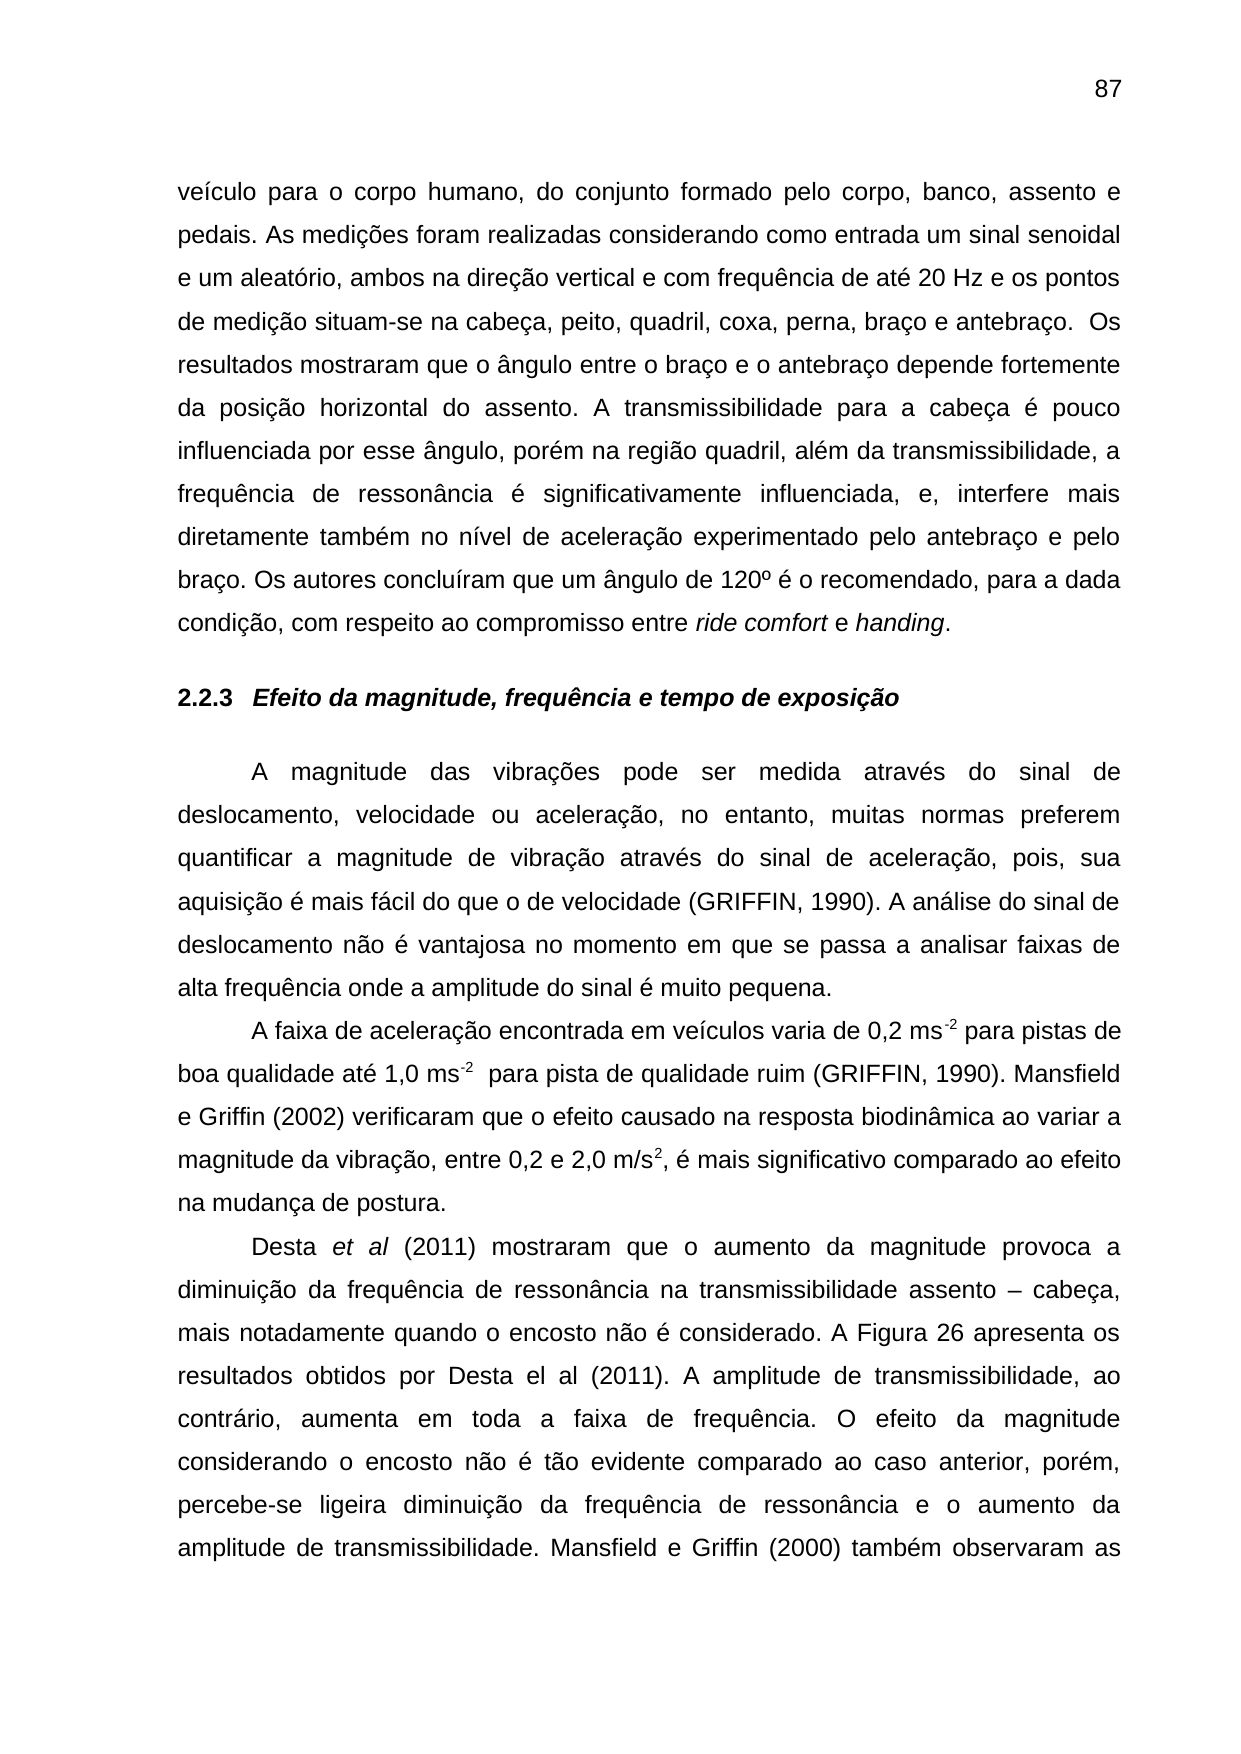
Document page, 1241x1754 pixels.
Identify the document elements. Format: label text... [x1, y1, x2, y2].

subtitle Efeito da magnitude, frequência e tempo de exposição [177, 683, 1122, 712]
text A faixa de aceleração encontrada em veículos varia de 0,2 ms-2 para pistas de boa qualidade até 1,0 ms-2 para pista de qualidade ruim (GRIFFIN, 1990). Mansfield e Griffin (2002) verificaram que o efeito causado na resposta biodinâmica ao variar a magnitude da vibração, entre 0,2 e 2,0 m/s2, é mais significativo comparado ao efeito na mudança de postura. [177, 1016, 1122, 1217]
text A magnitude das vibrações pode ser medida através do sinal de deslocamento, velocidade ou aceleração, no entanto, muitas normas preferem quantificar a magnitude de vibração através do sinal de aceleração, pois, sua aquisição é mais fácil do que o de velocidade (GRIFFIN, 1990). A análise do sinal de deslocamento não é vantajosa no momento em que se passa a analisar faixas de alta frequência onde a amplitude do sinal é muito pequena. [177, 757, 1122, 1002]
